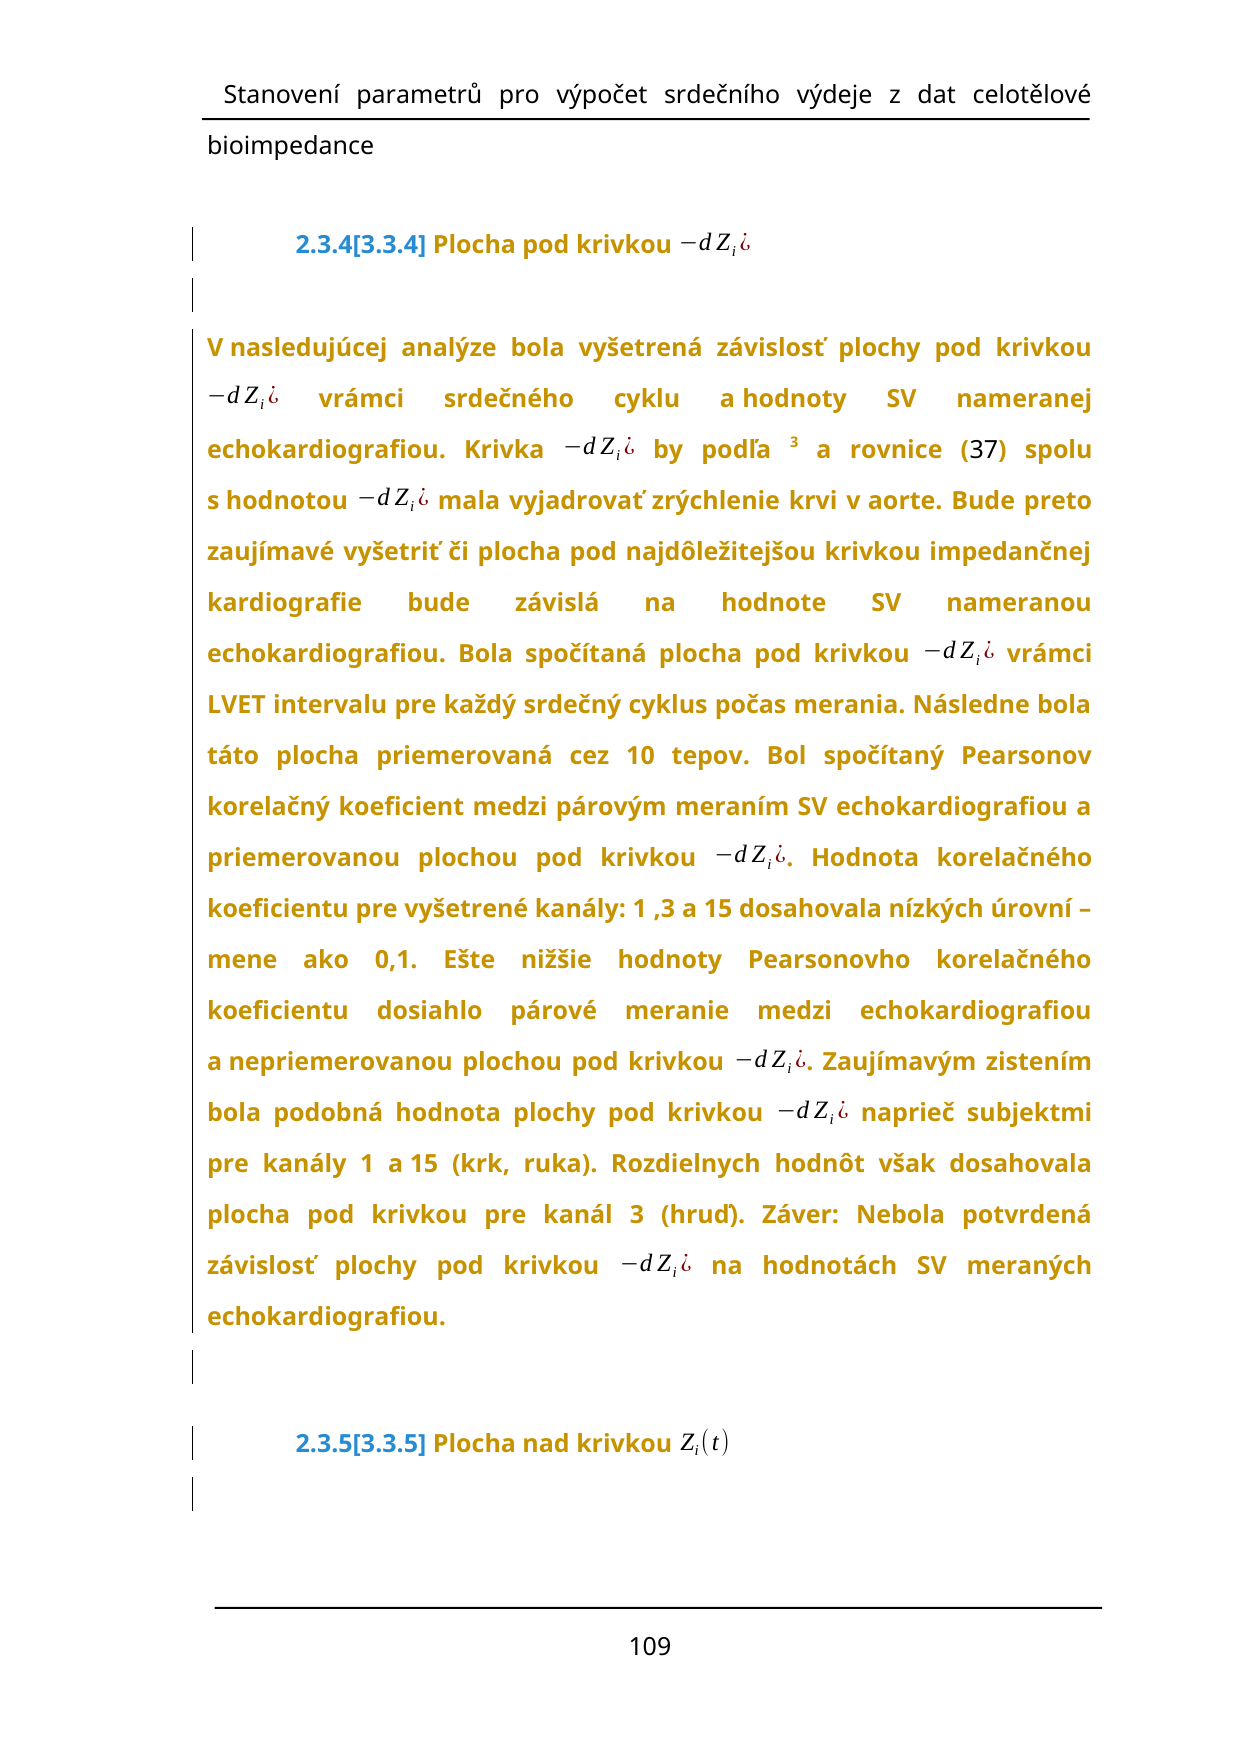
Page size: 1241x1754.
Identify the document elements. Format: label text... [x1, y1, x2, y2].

subtitle Plocha pod krivkou [295, 227, 1092, 261]
subtitle Plocha nad krivkou [295, 1426, 1092, 1460]
text V nasledujúcej analýze bola vyšetrená závislosť plochy pod krivkou vrámci srdečného cyklu a hodnoty SV nameranej echokardiografiou. Krivka by podľa 3 a rovnice (37) spolu s hodnotou mala vyjadrovať zrýchlenie krvi v aorte. Bude preto zaujímavé vyšetriť či plocha pod najdôležitejšou krivkou impedančnej kardiografie bude závislá na hodnote SV nameranou echokardiografiou. Bola spočítaná plocha pod krivkou vrámci LVET intervalu pre každý srdečný cyklus počas merania. Následne bola táto plocha priemerovaná cez 10 tepov. Bol spočítaný Pearsonov korelačný koeficient medzi párovým meraním SV echokardiografiou a priemerovanou plochou pod krivkou . Hodnota korelačného koeficientu pre vyšetrené kanály: 1 ,3 a 15 dosahovala nízkých úrovní – mene ako 0,1. Ešte nižšie hodnoty Pearsonovho korelačného koeficientu dosiahlo párové meranie medzi echokardiografiou a nepriemerovanou plochou pod krivkou . Zaujímavým zistením bola podobná hodnota plochy pod krivkou naprieč subjektmi pre kanály 1 a 15 (krk, ruka). Rozdielnych hodnôt však dosahovala plocha pod krivkou pre kanál 3 (hruď). Záver: Nebola potvrdená závislosť plochy pod krivkou na hodnotách SV meraných echokardiografiou. [207, 329, 1092, 1333]
